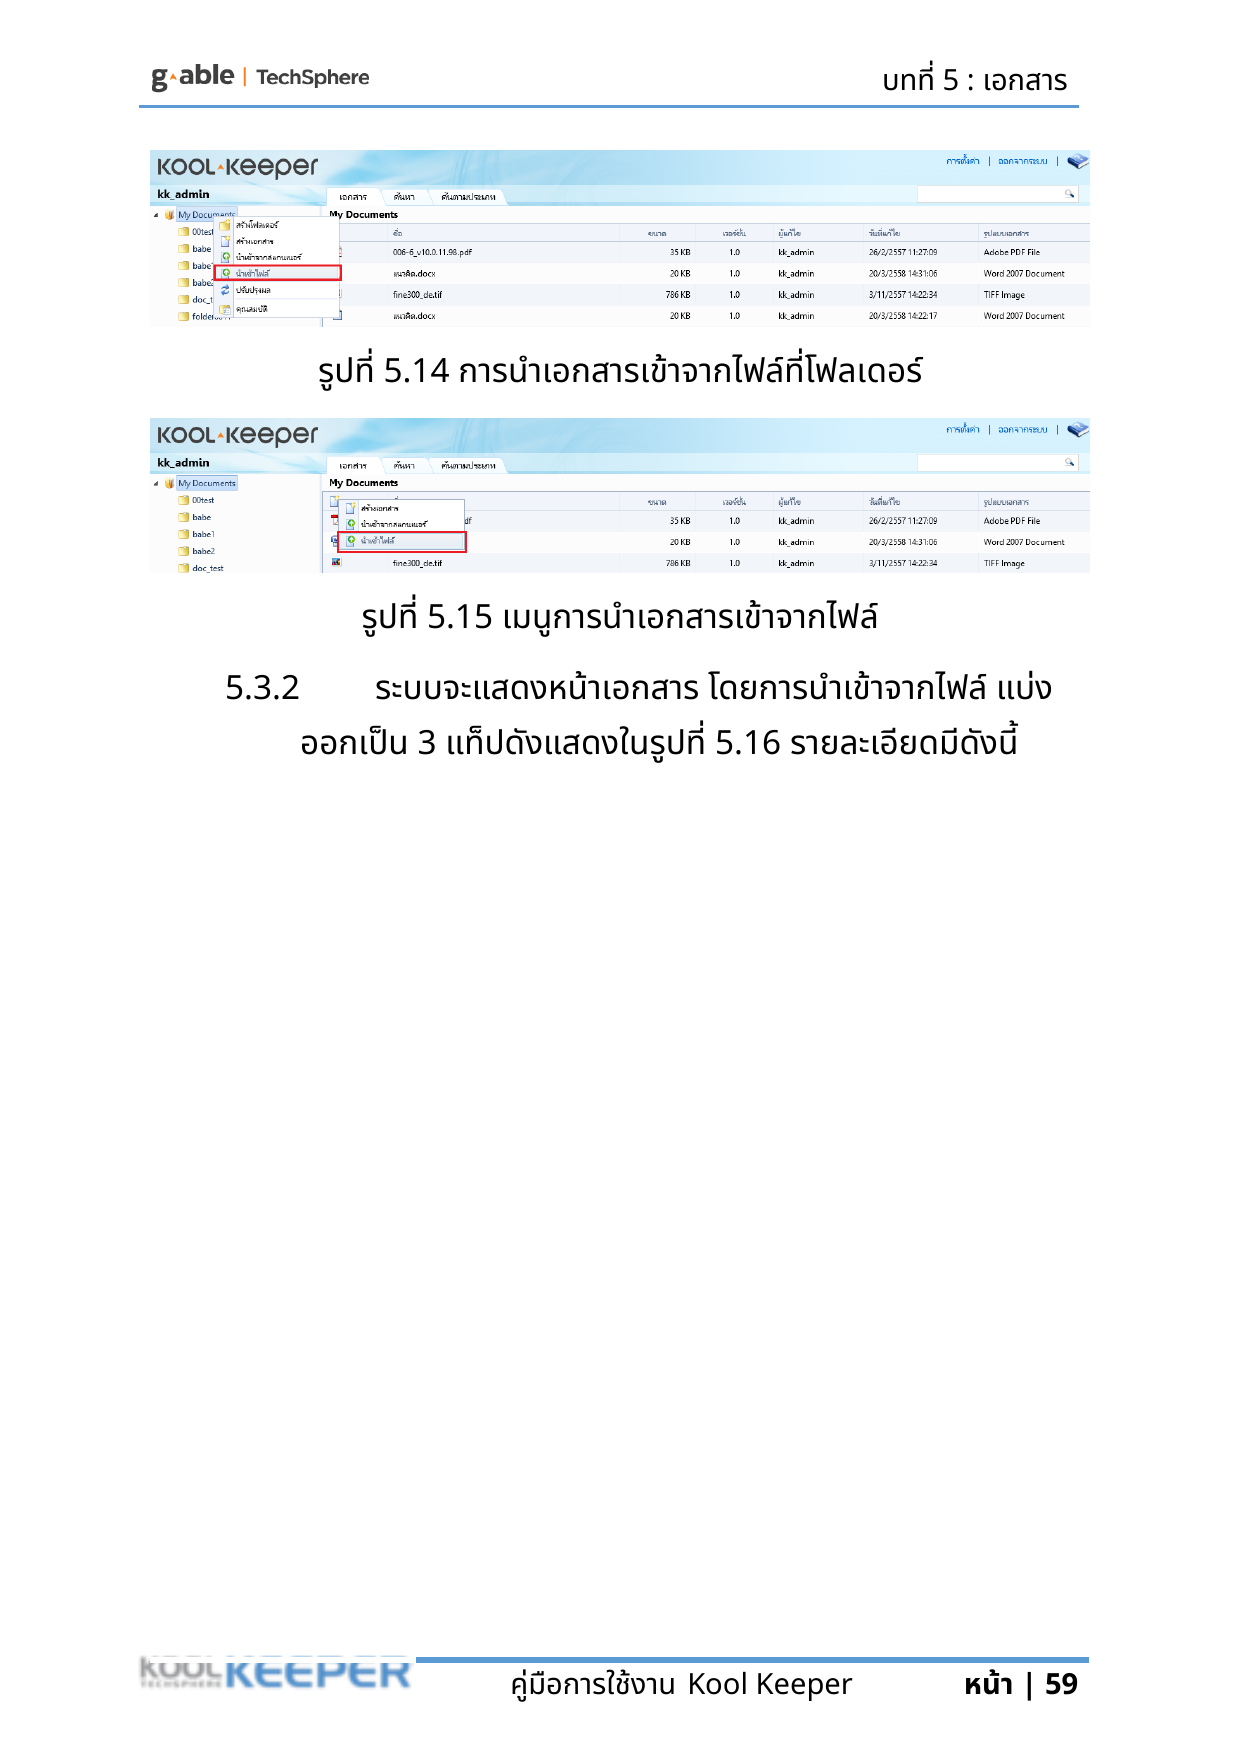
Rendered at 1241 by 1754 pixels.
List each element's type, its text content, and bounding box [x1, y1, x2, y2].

picture [136, 50, 386, 104]
text 5.3.2 ระบบจะแสดงหน้าเอกสาร โดยการนำเข้าจากไฟล์ แบ่งออกเป็น 3 แท็ปดังแสดงในรูปที่ 5.16 รายละเอียดมีดังนี้ [225, 664, 1090, 769]
text รูปที่ 5.15 เมนูการนำเอกสารเข้าจากไฟล์ [150, 593, 1090, 643]
picture [150, 150, 1091, 327]
text รูปที่ 5.14 การนำเอกสารเข้าจากไฟล์ที่โฟลเดอร์ [150, 347, 1090, 398]
picture [137, 1650, 414, 1693]
picture [150, 418, 1091, 573]
